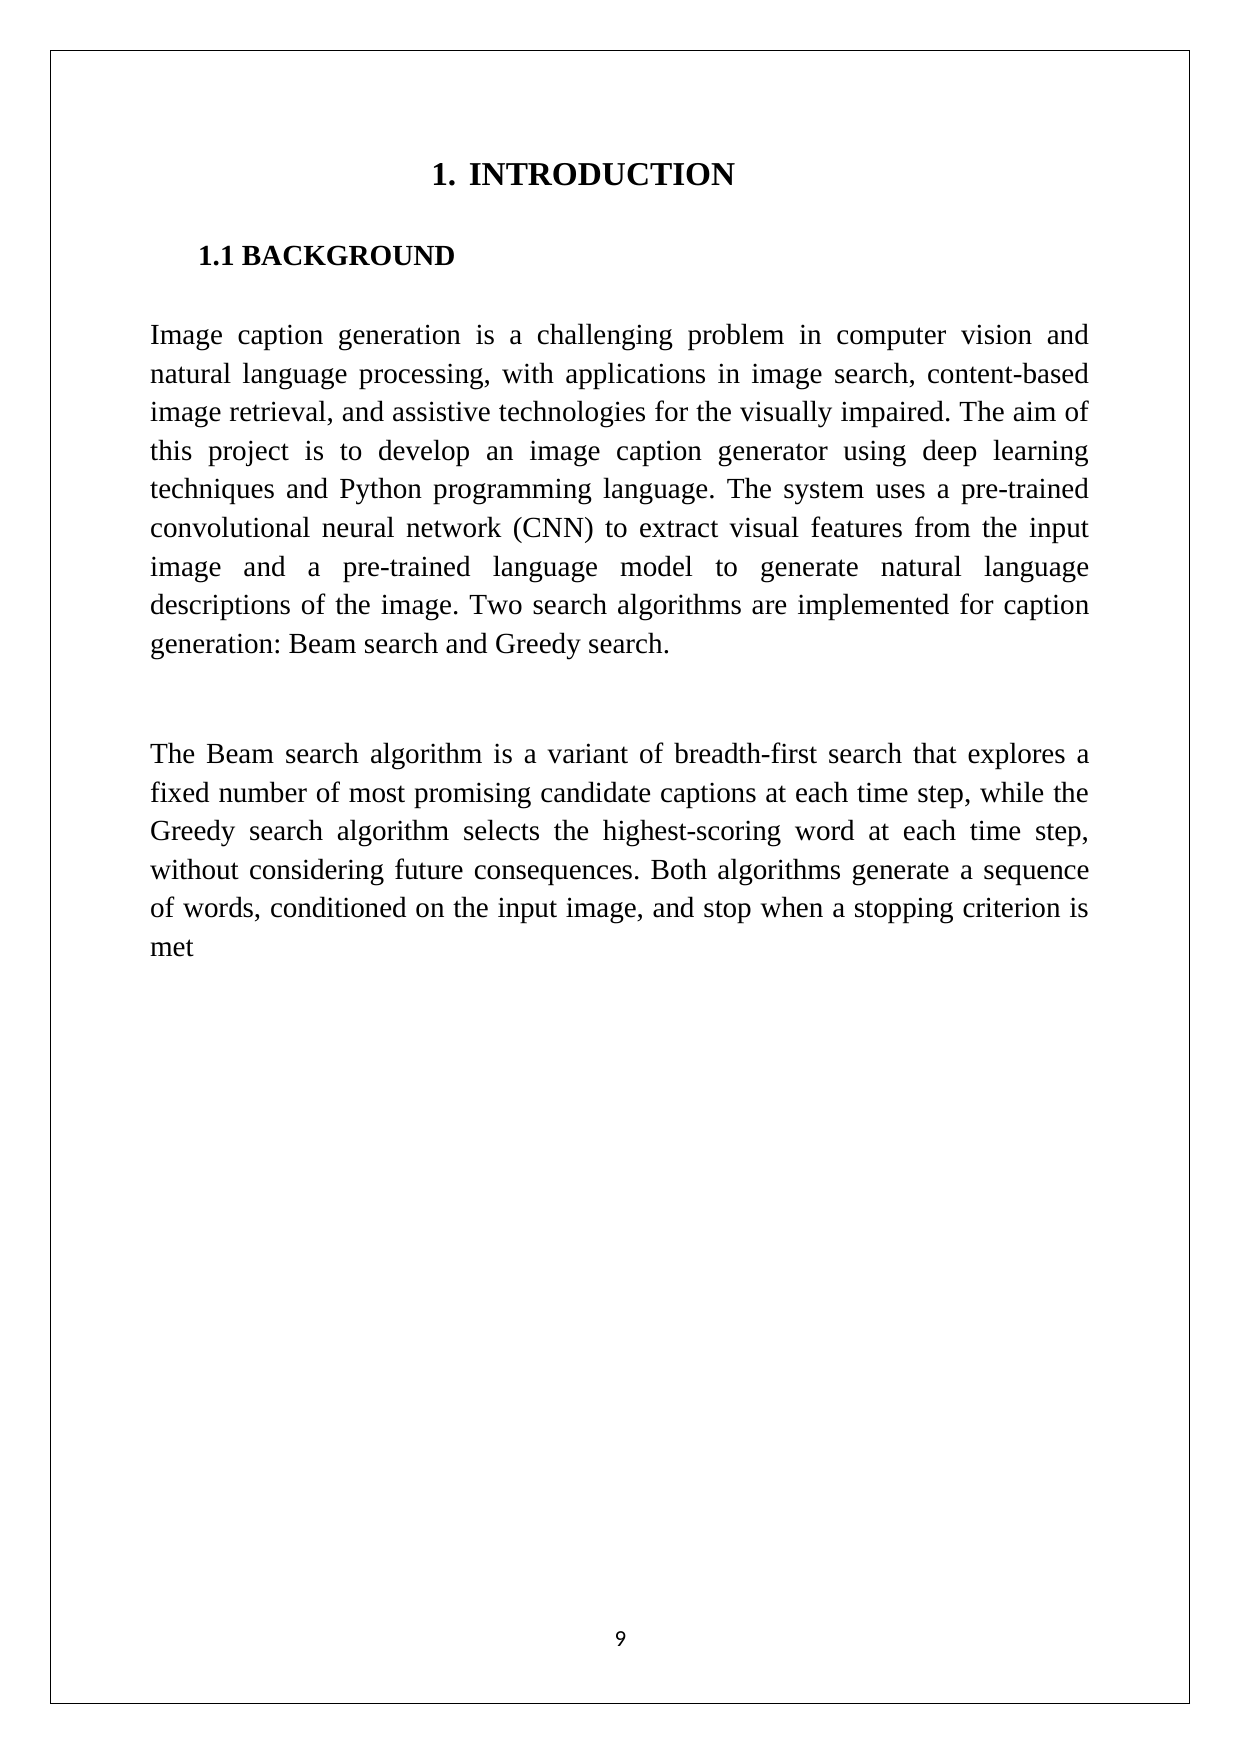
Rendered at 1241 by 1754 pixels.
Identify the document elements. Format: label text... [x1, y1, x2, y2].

list BACKGROUND [198, 238, 968, 271]
list INTRODUCTION [198, 154, 968, 192]
text The Beam search algorithm is a variant of breadth-first search that explores a fixed number of most promising candidate captions at each time step, while the Greedy search algorithm selects the highest-scoring word at each time step, without considering future consequences. Both algorithms generate a sequence of words, conditioned on the input image, and stop when a stopping criterion is met [150, 736, 1090, 962]
text Image caption generation is a challenging problem in computer vision and natural language processing, with applications in image search, content-based image retrieval, and assistive technologies for the visually impaired. The aim of this project is to develop an image caption generator using deep learning techniques and Python programming language. The system uses a pre-trained convolutional neural network (CNN) to extract visual features from the input image and a pre-trained language model to generate natural language descriptions of the image. Two search algorithms are implemented for caption generation: Beam search and Greedy search. [150, 317, 1090, 659]
